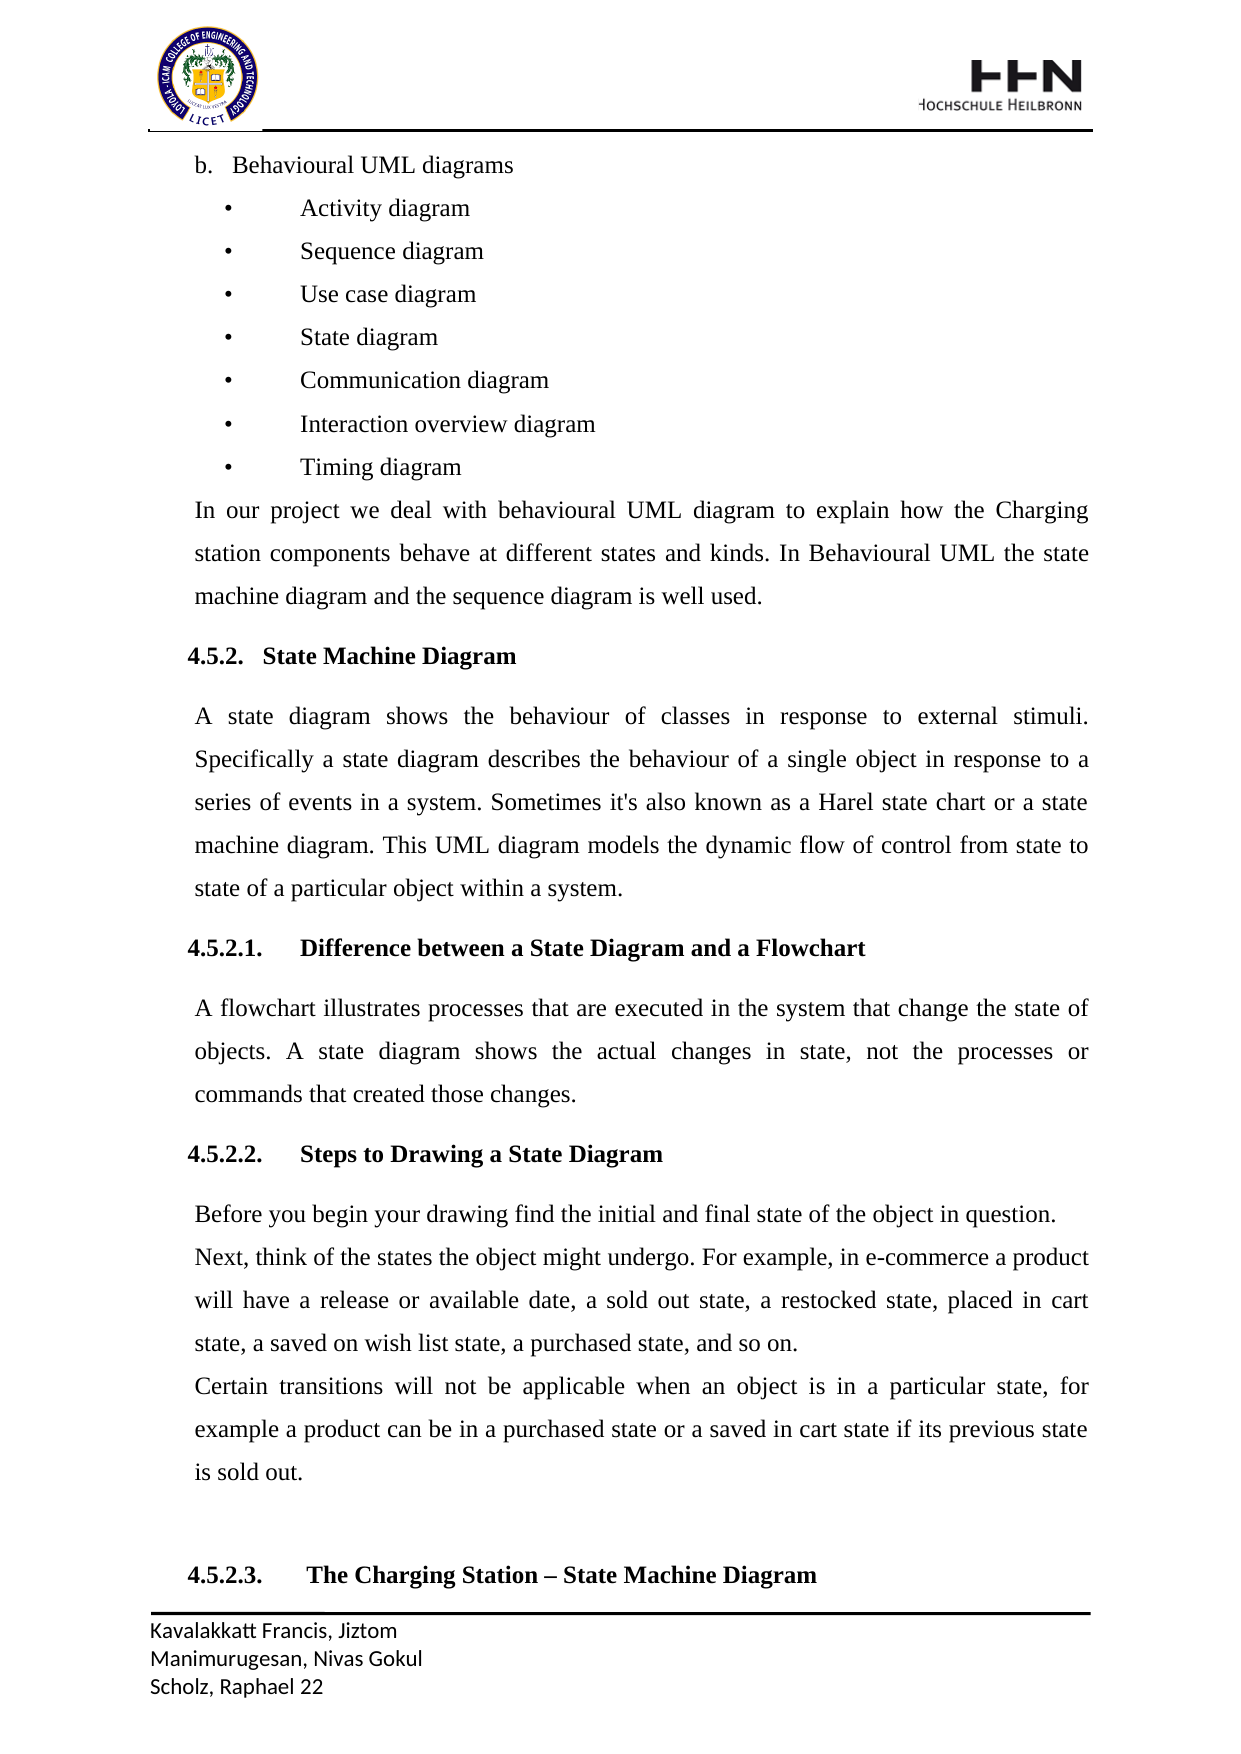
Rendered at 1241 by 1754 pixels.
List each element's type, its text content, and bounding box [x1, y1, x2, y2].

text • Use case diagram [194, 279, 1090, 308]
text Certain transitions will not be applicable when an object is in a particular state, for example a product can be in a purchased state or a saved in cart state if its previous state is sold out. [194, 1371, 1090, 1486]
picture [150, 18, 263, 131]
text • Sequence diagram [194, 236, 1090, 265]
text The Charging Station – State Machine Diagram [187, 1560, 1090, 1589]
text • Timing diagram [194, 452, 1090, 481]
picture [917, 60, 1083, 111]
text • Interaction overview diagram [194, 409, 1090, 437]
text A flowchart illustrates processes that are executed in the system that change the state of objects. A state diagram shows the actual changes in state, not the processes or commands that created those changes. [194, 993, 1090, 1108]
text Steps to Drawing a State Diagram [187, 1139, 1090, 1168]
subtitle State Machine Diagram [187, 641, 1090, 670]
list Behavioural UML diagrams [194, 150, 1090, 179]
text • Activity diagram [194, 193, 1090, 222]
text • Communication diagram [194, 366, 1090, 394]
text • State diagram [194, 322, 1090, 351]
text A state diagram shows the behaviour of classes in response to external stimuli. Specifically a state diagram describes the behaviour of a single object in response to a series of events in a system. Sometimes it's also known as a Harel state chart or a state machine diagram. This UML diagram models the dynamic flow of control from state to state of a particular object within a system. [194, 701, 1090, 902]
text Before you begin your drawing find the initial and final state of the object in question. [194, 1199, 1090, 1227]
text In our project we deal with behavioural UML diagram to explain how the Charging station components behave at different states and kinds. In Behavioural UML the state machine diagram and the sequence diagram is well used. [194, 495, 1090, 610]
text Next, think of the states the object might undergo. For example, in e-commerce a product will have a release or available date, a sold out state, a restocked state, placed in cart state, a saved on wish list state, a purchased state, and so on. [194, 1242, 1090, 1357]
text Difference between a State Diagram and a Flowchart [187, 933, 1090, 962]
